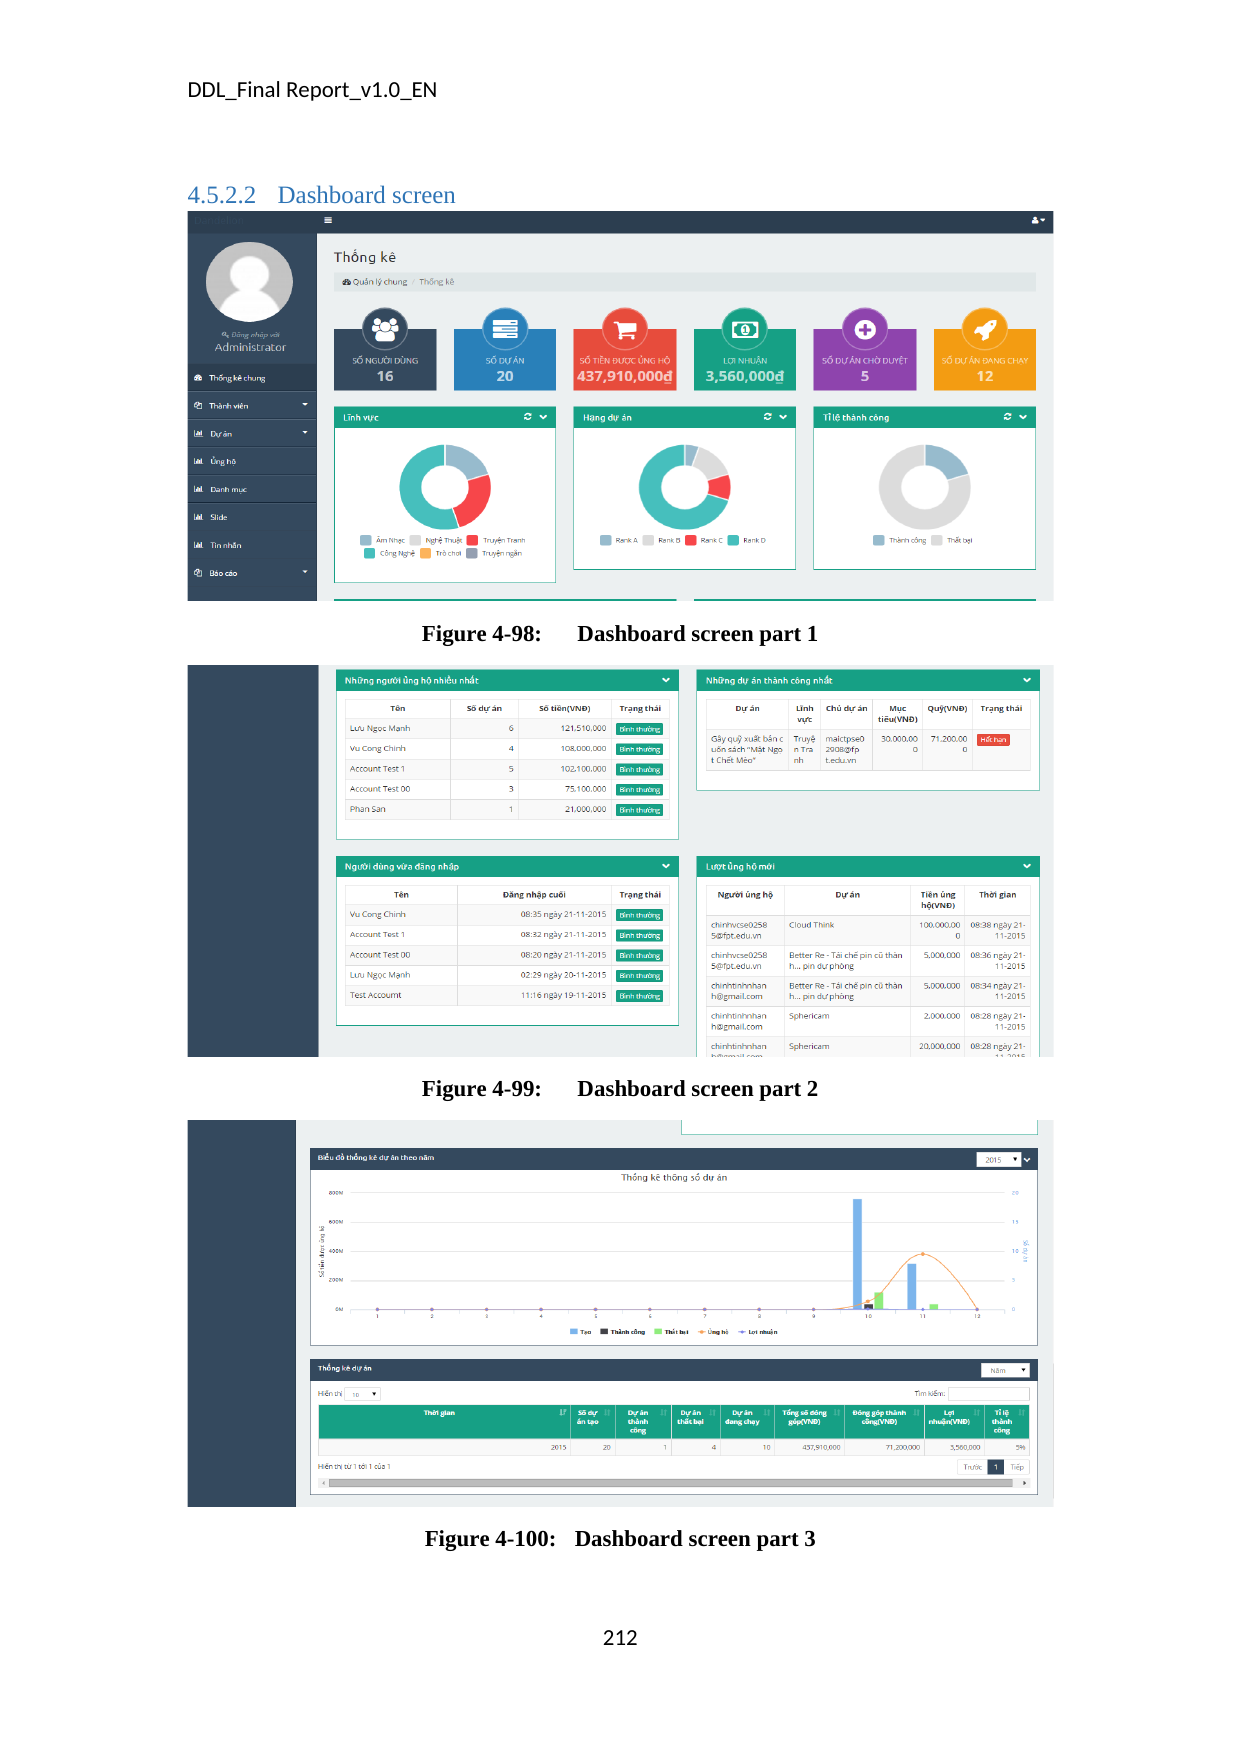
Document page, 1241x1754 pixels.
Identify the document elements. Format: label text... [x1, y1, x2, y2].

text Dashboard screen part 3 [187, 1525, 1053, 1552]
text Dashboard screen part 1 [187, 620, 1053, 646]
picture [187, 665, 1054, 1057]
picture [187, 1120, 1054, 1507]
picture [187, 211, 1054, 601]
subtitle Dashboard screen [187, 180, 1053, 209]
text Dashboard screen part 2 [187, 1075, 1053, 1101]
